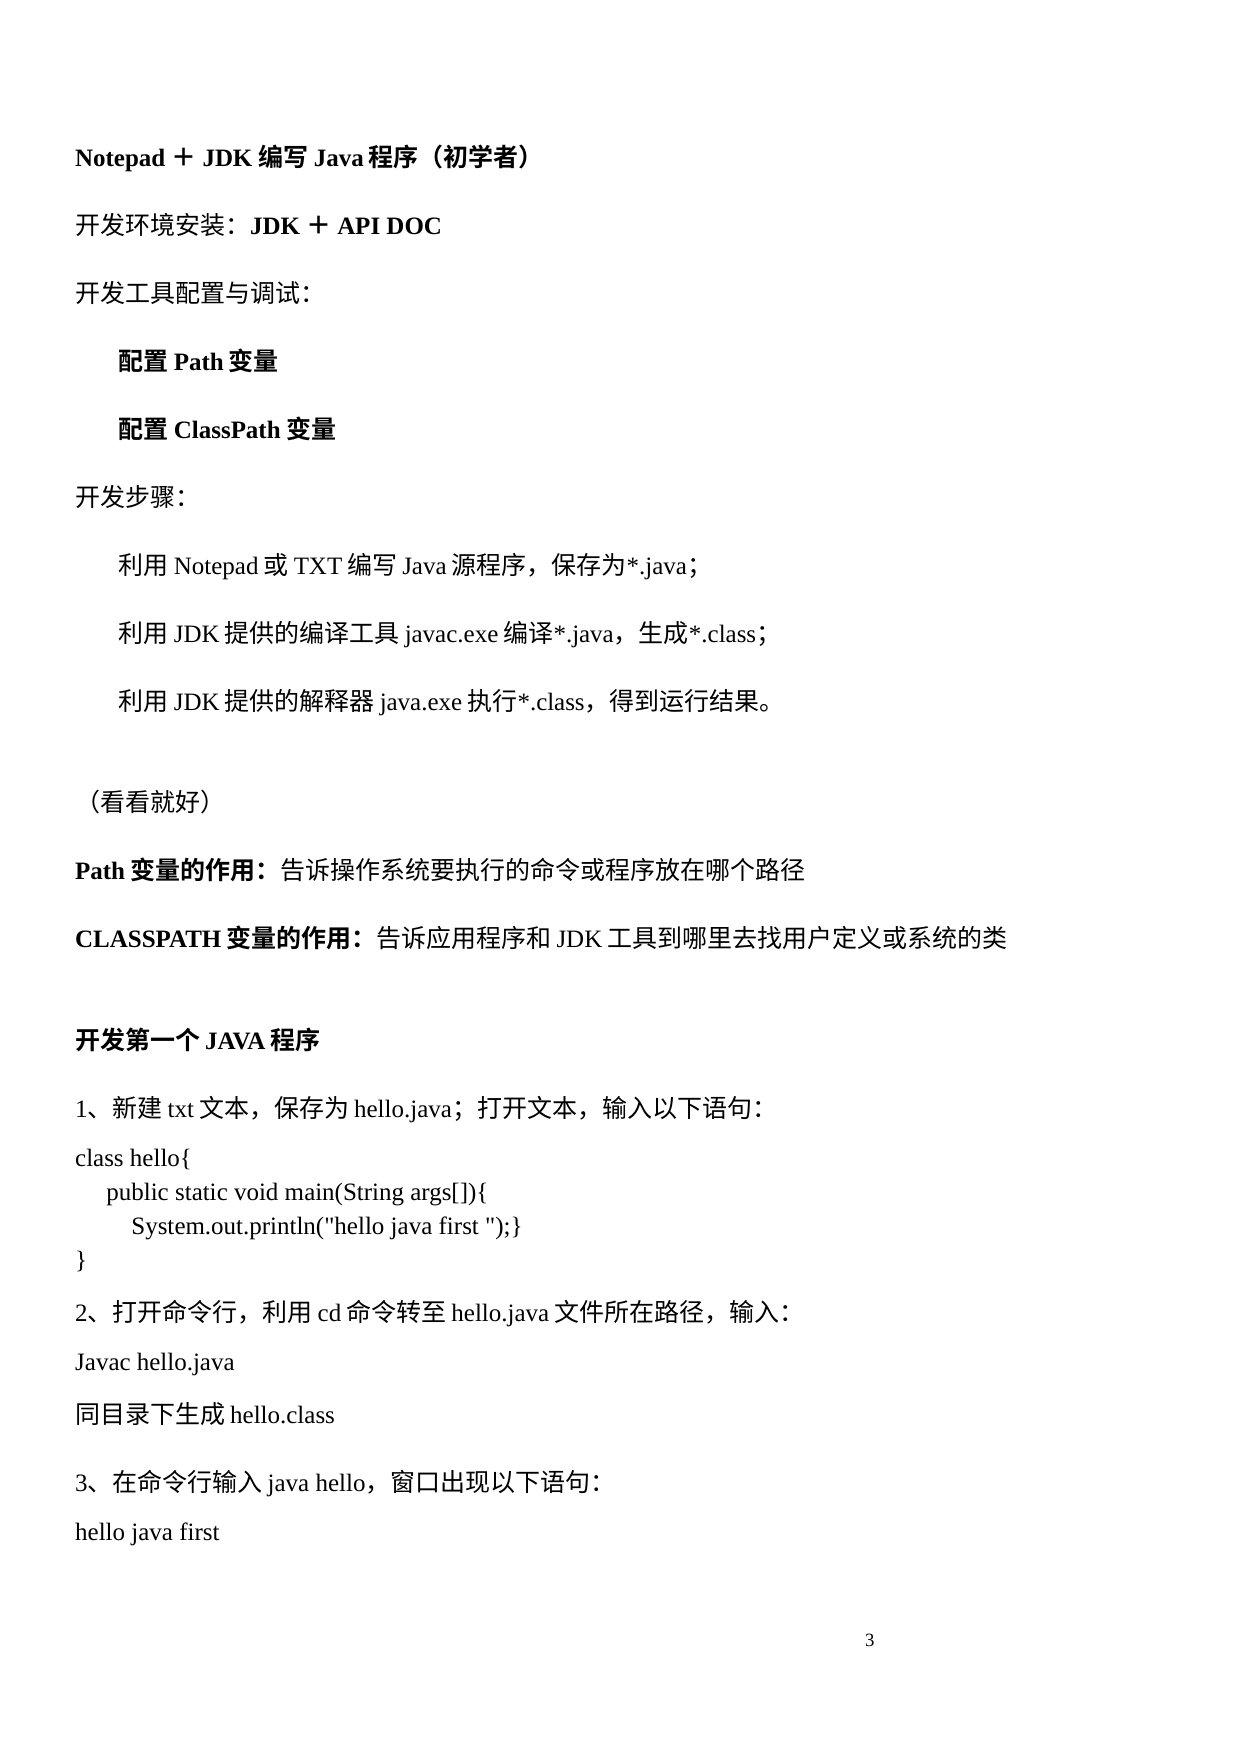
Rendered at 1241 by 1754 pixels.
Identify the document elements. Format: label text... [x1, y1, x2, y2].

text 开发工具配置与调试： [75, 258, 1165, 326]
text hello java first [75, 1514, 1165, 1548]
text 1、新建txt文本，保存为hello.java；打开文本，输入以下语句： [75, 1073, 1165, 1141]
text 利用JDK提供的编译工具javac.exe编译*.java，生成*.class； [75, 597, 1165, 665]
text 开发环境安装：JDK ＋ API DOC [75, 190, 1165, 258]
text （看看就好） [75, 767, 1165, 835]
text Path变量的作用：告诉操作系统要执行的命令或程序放在哪个路径 [75, 835, 1165, 903]
text 2、打开命令行，利用cd命令转至hello.java文件所在路径，输入： [75, 1276, 1165, 1344]
text Notepad ＋ JDK 编写Java程序（初学者） [75, 122, 1165, 190]
text 利用JDK提供的解释器java.exe执行*.class，得到运行结果。 [75, 665, 1165, 733]
text public static void main(String args[]){ [75, 1174, 1165, 1208]
text Javac hello.java [75, 1344, 1165, 1378]
text 利用Notepad或TXT编写Java源程序，保存为*.java； [75, 529, 1165, 597]
text 开发步骤： [75, 461, 1165, 529]
text 配置ClassPath变量 [75, 393, 1165, 461]
text CLASSPATH变量的作用：告诉应用程序和JDK工具到哪里去找用户定义或系统的类 [75, 903, 1165, 971]
text 3、在命令行输入java hello，窗口出现以下语句： [75, 1446, 1165, 1514]
text System.out.println("hello java first ");} [75, 1208, 1165, 1242]
text 开发第一个JAVA程序 [75, 1005, 1165, 1073]
text 同目录下生成hello.class [75, 1378, 1165, 1446]
text } [75, 1242, 1165, 1276]
text class hello{ [75, 1141, 1165, 1174]
text 配置Path变量 [75, 326, 1165, 393]
